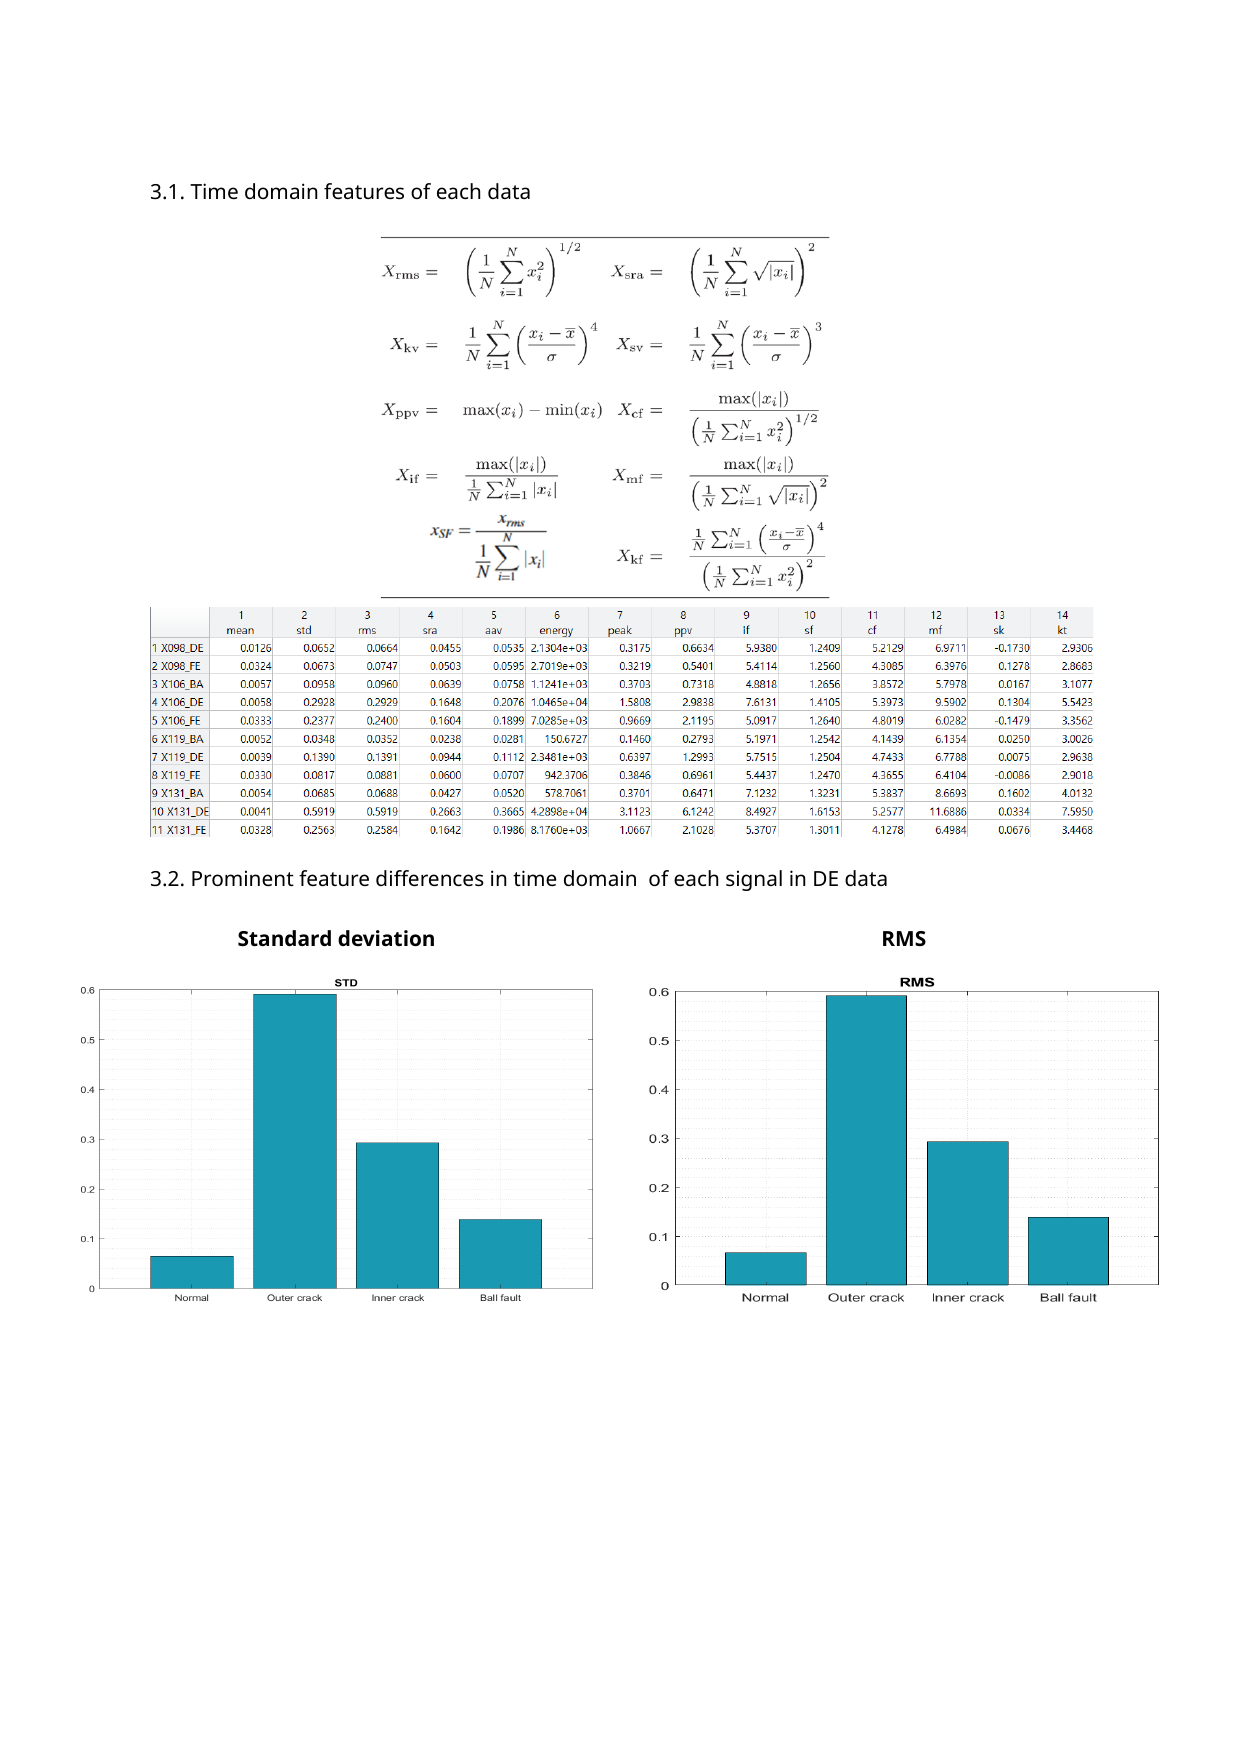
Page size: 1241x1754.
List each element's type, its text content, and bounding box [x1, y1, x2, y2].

table_cell [620, 966, 1187, 1314]
table_header RMS [620, 911, 1187, 966]
table_cell [53, 966, 620, 1314]
text 3.2. Prominent feature differences in time domain of each signal in DE data [150, 864, 1090, 892]
text 3.1. Time domain features of each data [150, 177, 1090, 206]
table_header Standard deviation [53, 911, 620, 966]
picture [150, 228, 1094, 837]
picture [79, 978, 594, 1302]
picture [647, 976, 1160, 1303]
